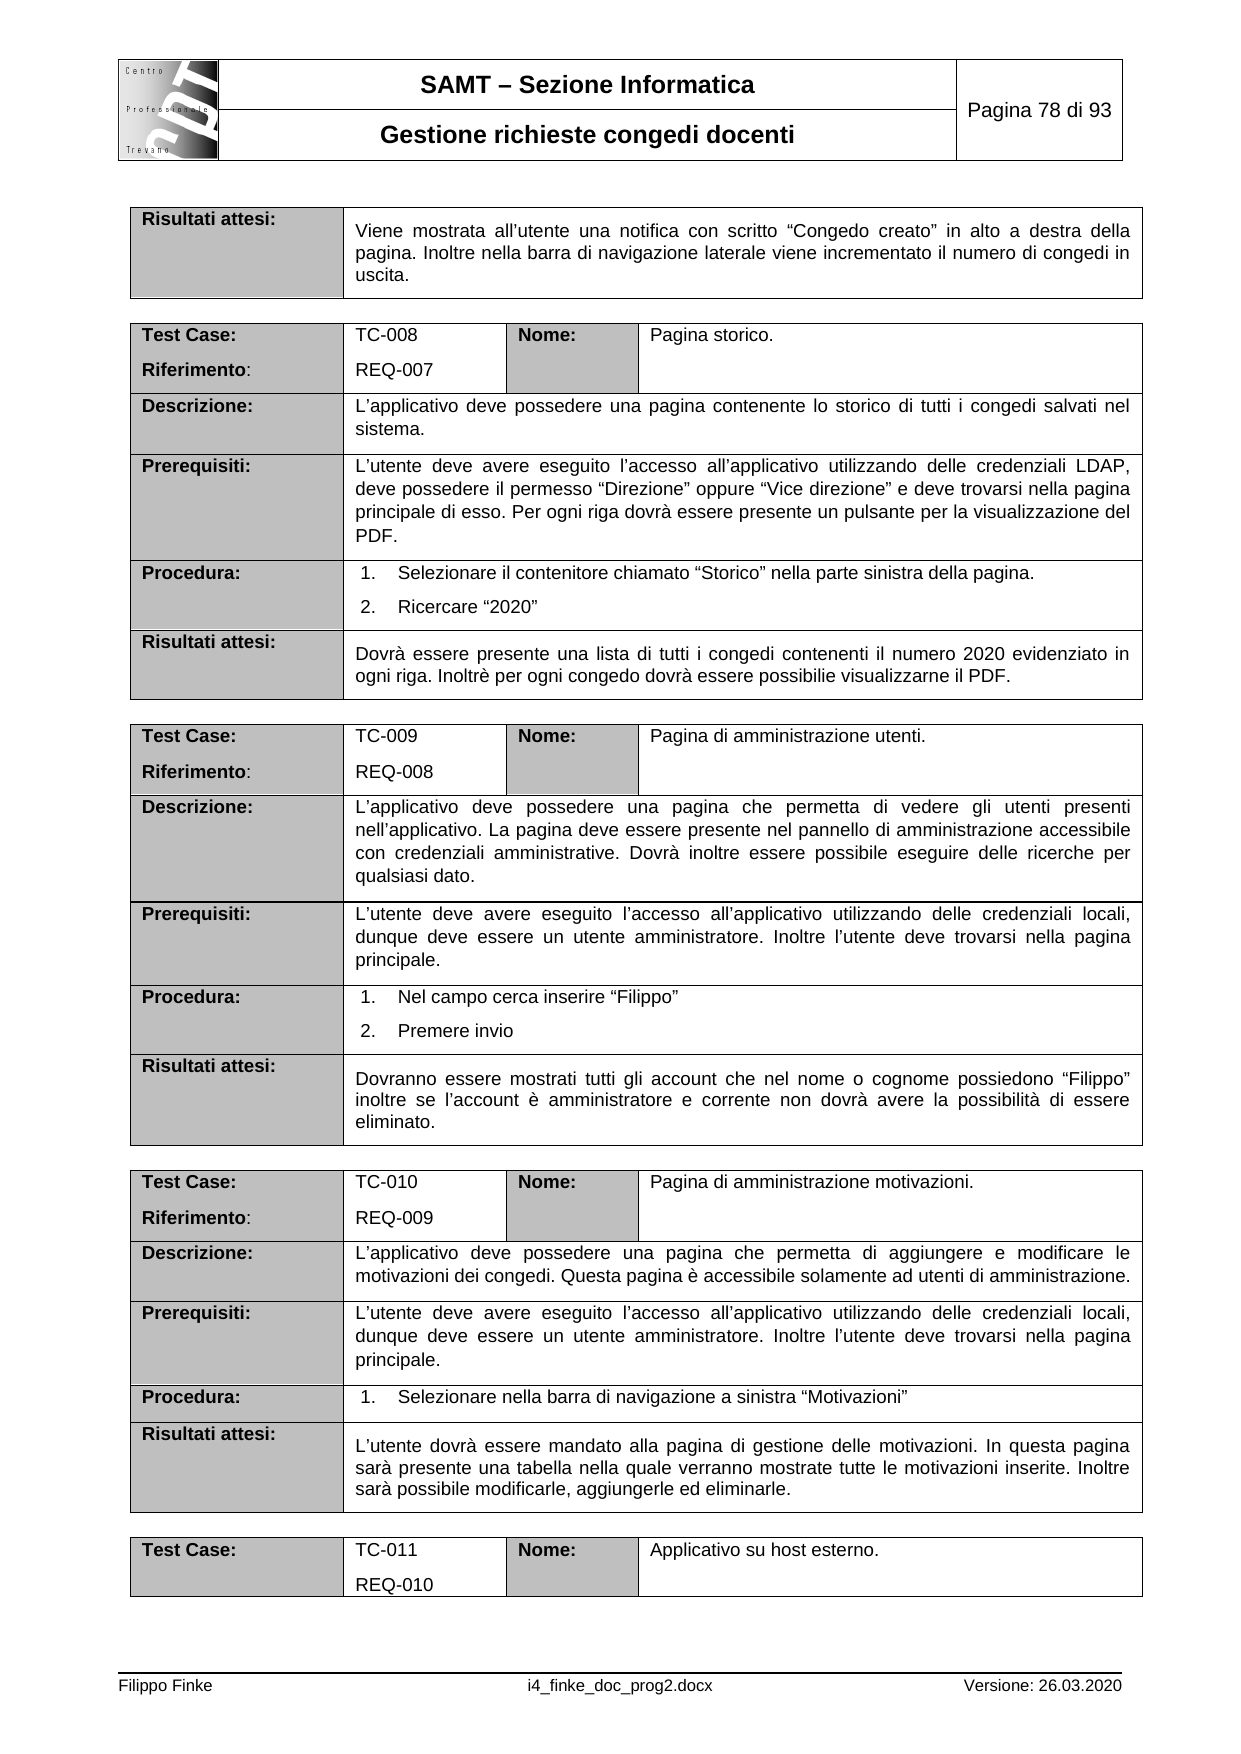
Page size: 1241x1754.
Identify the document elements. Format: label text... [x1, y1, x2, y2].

table_cell Selezionare il contenitore chiamato “Storico” nella parte sinistra della pagina. Ricercare “2020” [344, 561, 1142, 629]
table_cell Prerequisiti: [131, 1302, 343, 1384]
table_cell L’utente dovrà essere mandato alla pagina di gestione delle motivazioni. In questa pagina sarà presente una tabella nella quale verranno mostrate tutte le motivazioni inserite. Inoltre sarà possibile modificarle, aggiungerle ed eliminarle. [344, 1423, 1142, 1512]
table_cell Risultati attesi: [131, 631, 343, 699]
table_cell L’utente deve avere eseguito l’accesso all’applicativo utilizzando delle credenziali locali, dunque deve essere un utente amministratore. Inoltre l’utente deve trovarsi nella pagina principale. [344, 1302, 1142, 1384]
table_header Pagina di amministrazione motivazioni. [639, 1171, 1142, 1241]
table_cell Risultati attesi: [131, 1423, 343, 1512]
table_header Applicativo su host esterno. [639, 1538, 1142, 1596]
table_cell Dovranno essere mostrati tutti gli account che nel nome o cognome possiedono “Filippo” inoltre se l’account è amministratore e corrente non dovrà avere la possibilità di essere eliminato. [344, 1055, 1142, 1145]
table_header Nome: [507, 324, 638, 393]
picture [118, 60, 218, 159]
table_cell Descrizione: [131, 1242, 343, 1301]
table_header Test Case: Riferimento: [131, 1538, 343, 1596]
table_cell L’applicativo deve possedere una pagina contenente lo storico di tutti i congedi salvati nel sistema. [344, 394, 1142, 454]
table_header TC-010 REQ-009 [344, 1171, 506, 1241]
table_cell L’applicativo deve possedere una pagina che permetta di aggiungere e modificare le motivazioni dei congedi. Questa pagina è accessibile solamente ad utenti di amministrazione. [344, 1242, 1142, 1301]
table_header Pagina storico. [639, 324, 1142, 393]
table_cell Risultati attesi: [131, 208, 343, 297]
table_header Nome: [507, 725, 638, 794]
table_cell Descrizione: [131, 394, 343, 454]
table_cell Prerequisiti: [131, 903, 343, 985]
table_cell Descrizione: [131, 796, 343, 901]
table_cell L’utente deve avere eseguito l’accesso all’applicativo utilizzando delle credenziali LDAP, deve possedere il permesso “Direzione” oppure “Vice direzione” e deve trovarsi nella pagina principale di esso. Per ogni riga dovrà essere presente un pulsante per la visualizzazione del PDF. [344, 455, 1142, 560]
table_cell Nel campo cerca inserire “Filippo” Premere invio [344, 986, 1142, 1054]
table_cell Procedura: [131, 561, 343, 629]
table_header Nome: [507, 1538, 638, 1596]
table_header Test Case: Riferimento: [131, 1171, 343, 1241]
table_cell Procedura: [131, 1386, 343, 1422]
table_cell L’applicativo deve possedere una pagina che permetta di vedere gli utenti presenti nell’applicativo. La pagina deve essere presente nel pannello di amministrazione accessibile con credenziali amministrative. Dovrà inoltre essere possibile eseguire delle ricerche per qualsiasi dato. [344, 796, 1142, 901]
table_header TC-008 REQ-007 [344, 324, 506, 393]
table_header Nome: [507, 1171, 638, 1241]
table_cell L’utente deve avere eseguito l’accesso all’applicativo utilizzando delle credenziali locali, dunque deve essere un utente amministratore. Inoltre l’utente deve trovarsi nella pagina principale. [344, 903, 1142, 985]
table_cell Procedura: [131, 986, 343, 1054]
table_header TC-009 REQ-008 [344, 725, 506, 794]
table_cell Prerequisiti: [131, 455, 343, 560]
table_header Test Case: Riferimento: [131, 324, 343, 393]
table_header Pagina di amministrazione utenti. [639, 725, 1142, 794]
table_cell Selezionare nella barra di navigazione a sinistra “Motivazioni” [344, 1386, 1142, 1422]
table_cell Viene mostrata all’utente una notifica con scritto “Congedo creato” in alto a destra della pagina. Inoltre nella barra di navigazione laterale viene incrementato il numero di congedi in uscita. [344, 208, 1142, 297]
table_cell Risultati attesi: [131, 1055, 343, 1145]
table_header Test Case: Riferimento: [131, 725, 343, 794]
table_cell Dovrà essere presente una lista di tutti i congedi contenenti il numero 2020 evidenziato in ogni riga. Inoltrè per ogni congedo dovrà essere possibilie visualizzarne il PDF. [344, 631, 1142, 699]
table_header TC-011 REQ-010 [344, 1538, 506, 1596]
